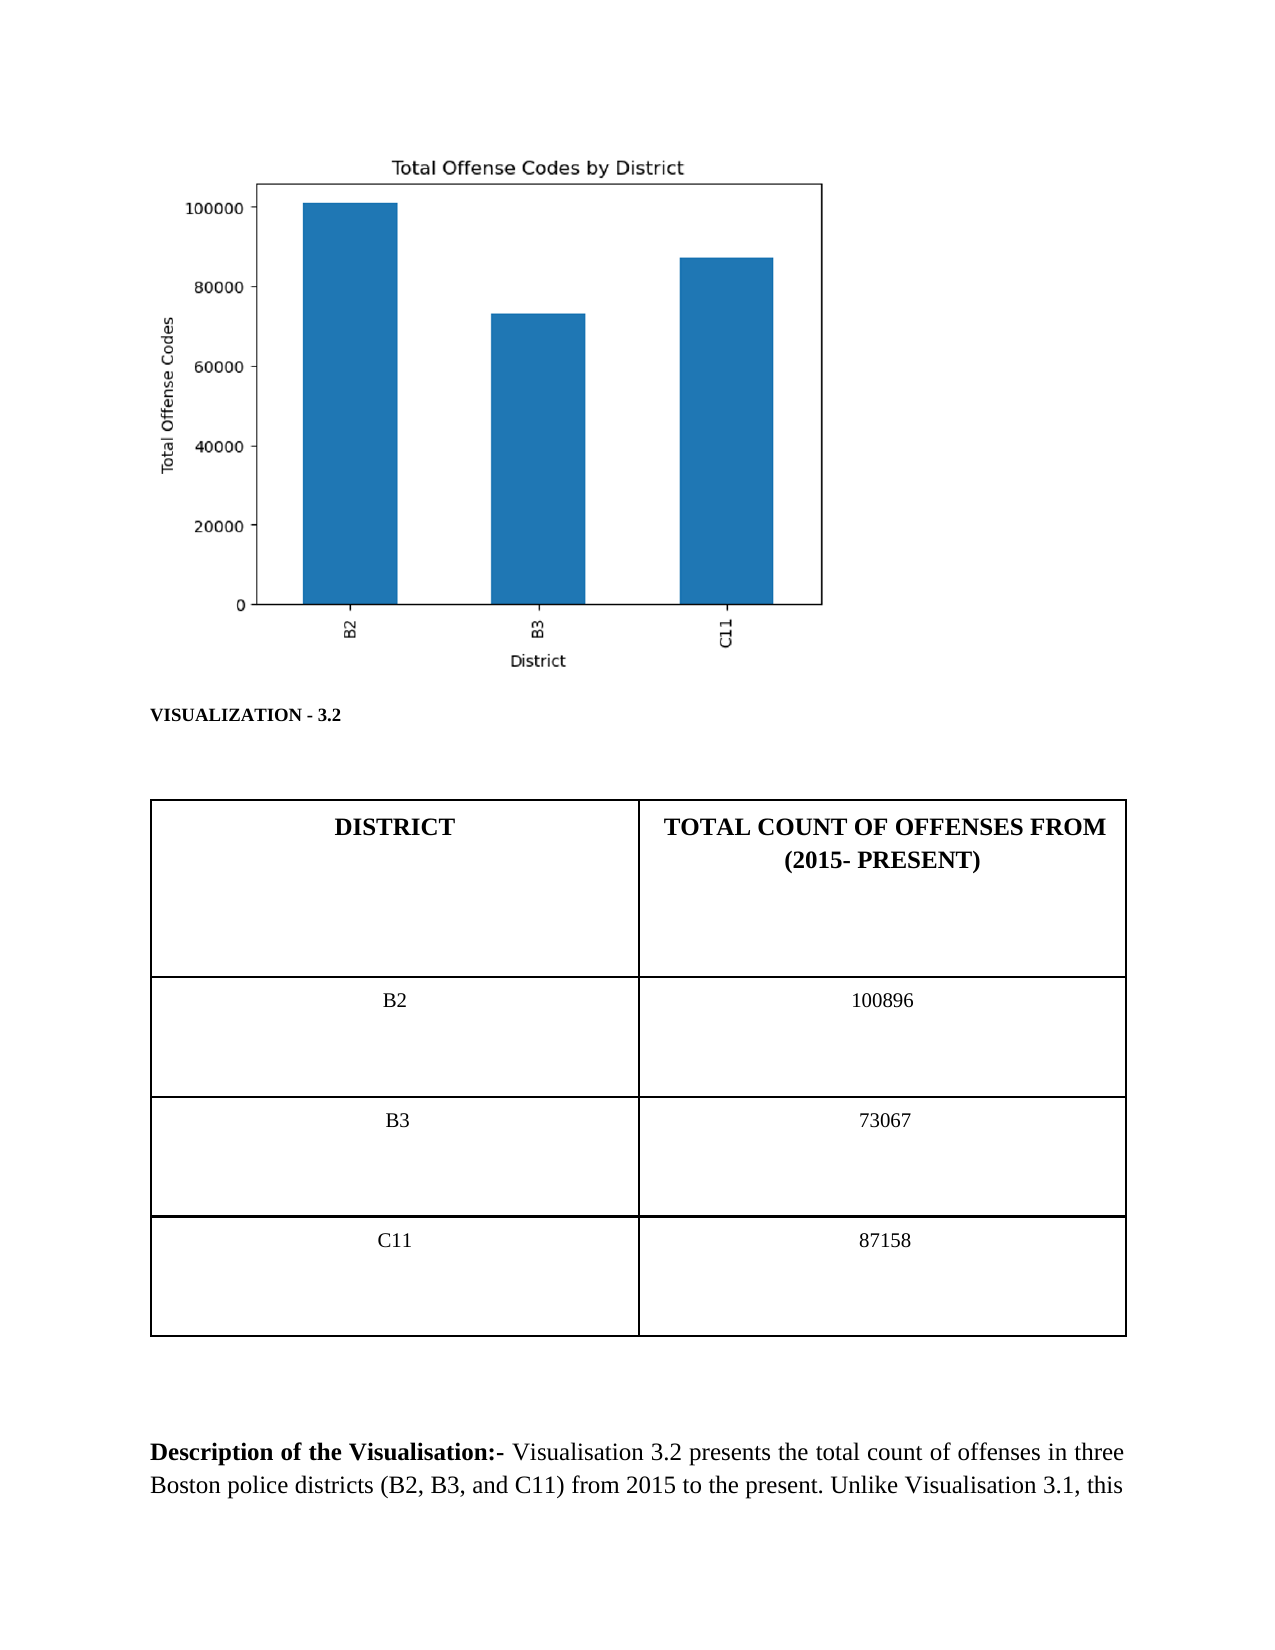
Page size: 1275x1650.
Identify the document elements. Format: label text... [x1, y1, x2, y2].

table_cell 73067 [640, 1098, 1125, 1215]
table_cell B2 [152, 978, 638, 1096]
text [150, 1437, 1125, 1498]
table_header DISTRICT [152, 801, 638, 976]
table_header TOTAL COUNT OF OFFENSES FROM (2015- PRESENT) [640, 801, 1125, 976]
picture [150, 150, 831, 680]
table_cell 87158 [640, 1218, 1125, 1335]
table_cell B3 [152, 1098, 638, 1215]
table_cell C11 [152, 1218, 638, 1335]
table_cell 100896 [640, 978, 1125, 1096]
text VISUALIZATION - 3.2 [150, 704, 1125, 726]
